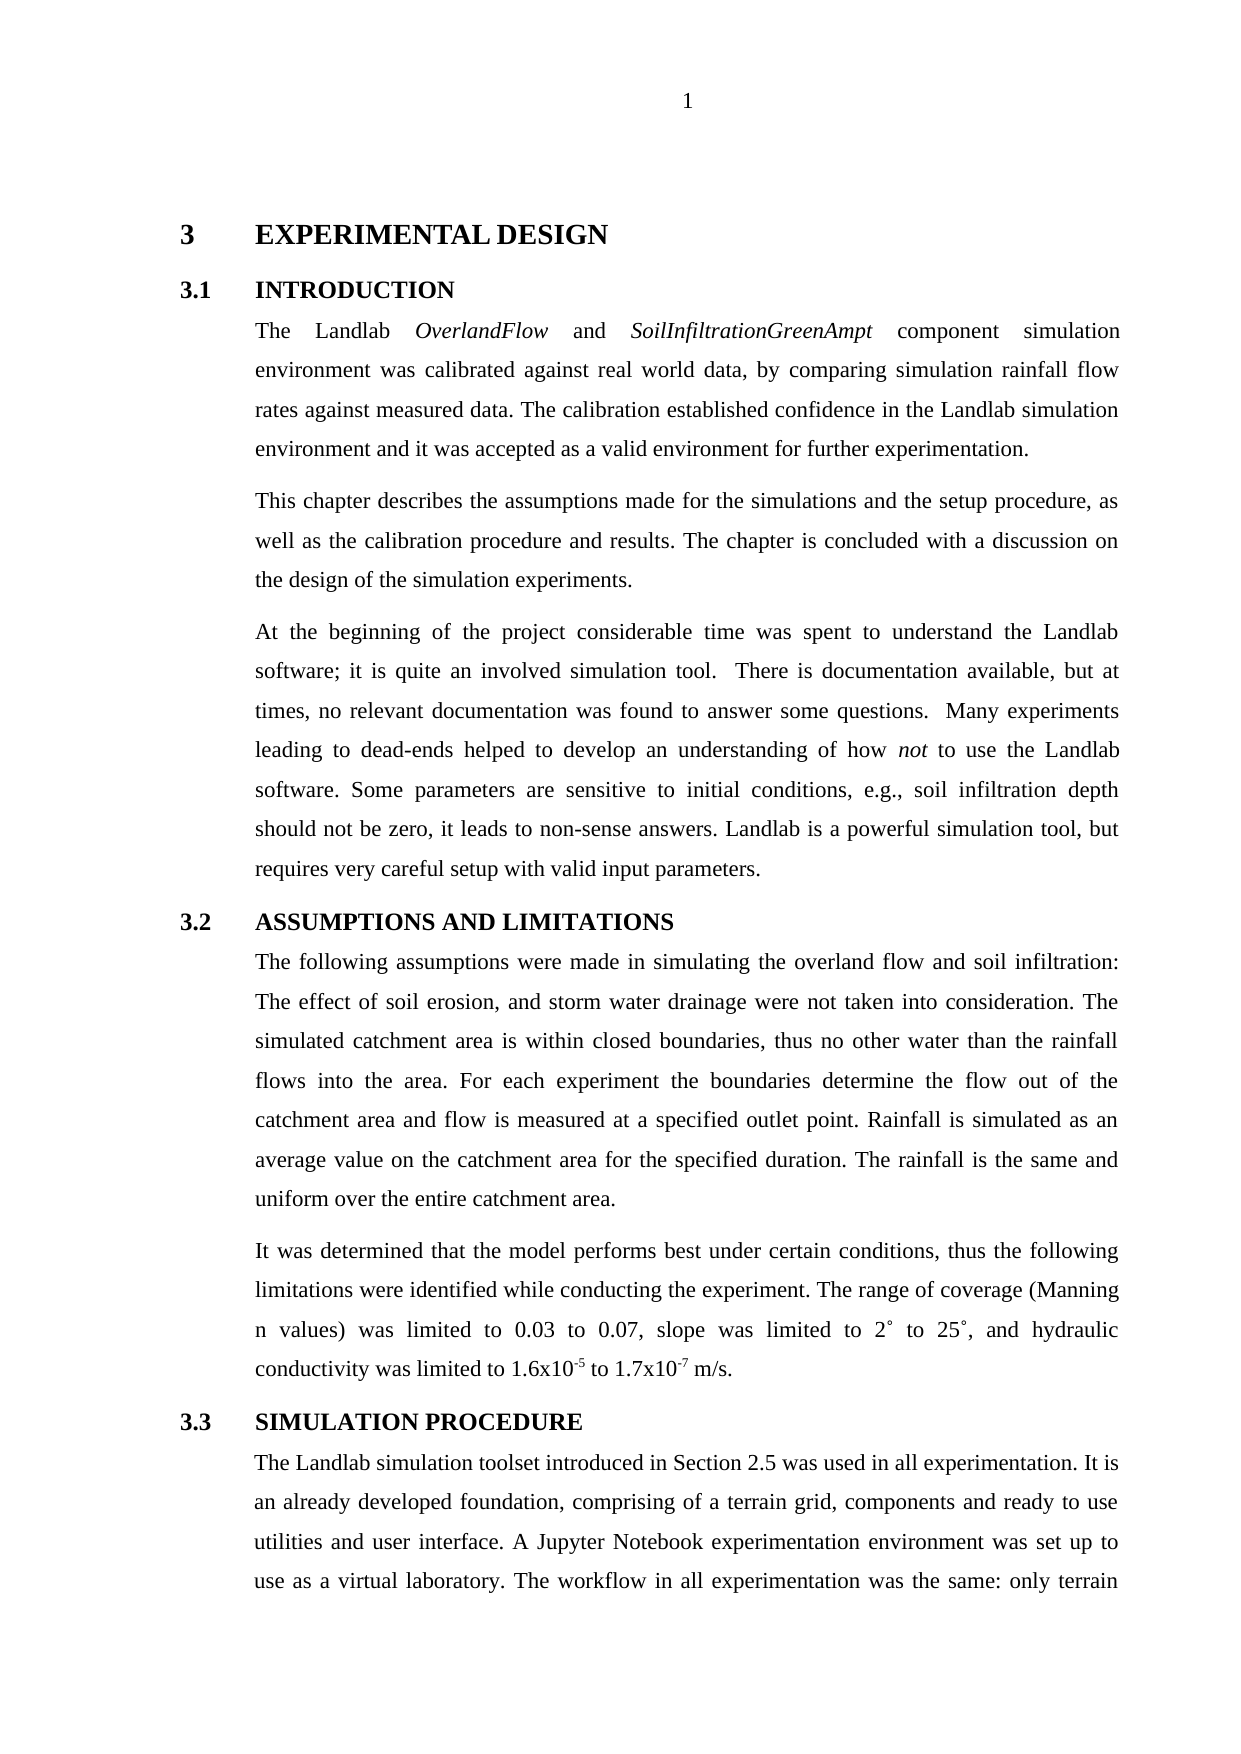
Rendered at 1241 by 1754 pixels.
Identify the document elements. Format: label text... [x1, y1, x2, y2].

text It was determined that the model performs best under certain conditions, thus the following limitations were identified while conducting the experiment. The range of coverage (Manning n values) was limited to 0.03 to 0.07, slope was limited to 2˚ to 25˚, and hydraulic conductivity was limited to 1.6x10-5 to 1.7x10-7 m/s. [255, 1237, 1120, 1382]
subtitle Introduction [180, 276, 1120, 304]
text At the beginning of the project considerable time was spent to understand the Landlab software; it is quite an involved simulation tool. There is documentation available, but at times, no relevant documentation was found to answer some questions. Many experiments leading to dead-ends helped to develop an understanding of how not to use the Landlab software. Some parameters are sensitive to initial conditions, e.g., soil infiltration depth should not be zero, it leads to non-sense answers. Landlab is a powerful simulation tool, but requires very careful setup with valid input parameters. [255, 618, 1120, 881]
subtitle Simulation procedure [180, 1407, 1120, 1436]
subtitle Assumptions and limitations [180, 907, 1120, 936]
text The following assumptions were made in simulating the overland flow and soil infiltration: The effect of soil erosion, and storm water drainage were not taken into consideration. The simulated catchment area is within closed boundaries, thus no other water than the rainfall flows into the area. For each experiment the boundaries determine the flow out of the catchment area and flow is measured at a specified outlet point. Rainfall is simulated as an average value on the catchment area for the specified duration. The rainfall is the same and uniform over the entire catchment area. [255, 948, 1120, 1211]
text This chapter describes the assumptions made for the simulations and the setup procedure, as well as the calibration procedure and results. The chapter is concluded with a discussion on the design of the simulation experiments. [255, 487, 1120, 592]
text The Landlab OverlandFlow and SoilInfiltrationGreenAmpt component simulation environment was calibrated against real world data, by comparing simulation rainfall flow rates against measured data. The calibration established confidence in the Landlab simulation environment and it was accepted as a valid environment for further experimentation. [255, 317, 1120, 462]
subtitle Experimental design [180, 217, 1120, 251]
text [254, 1449, 1120, 1593]
